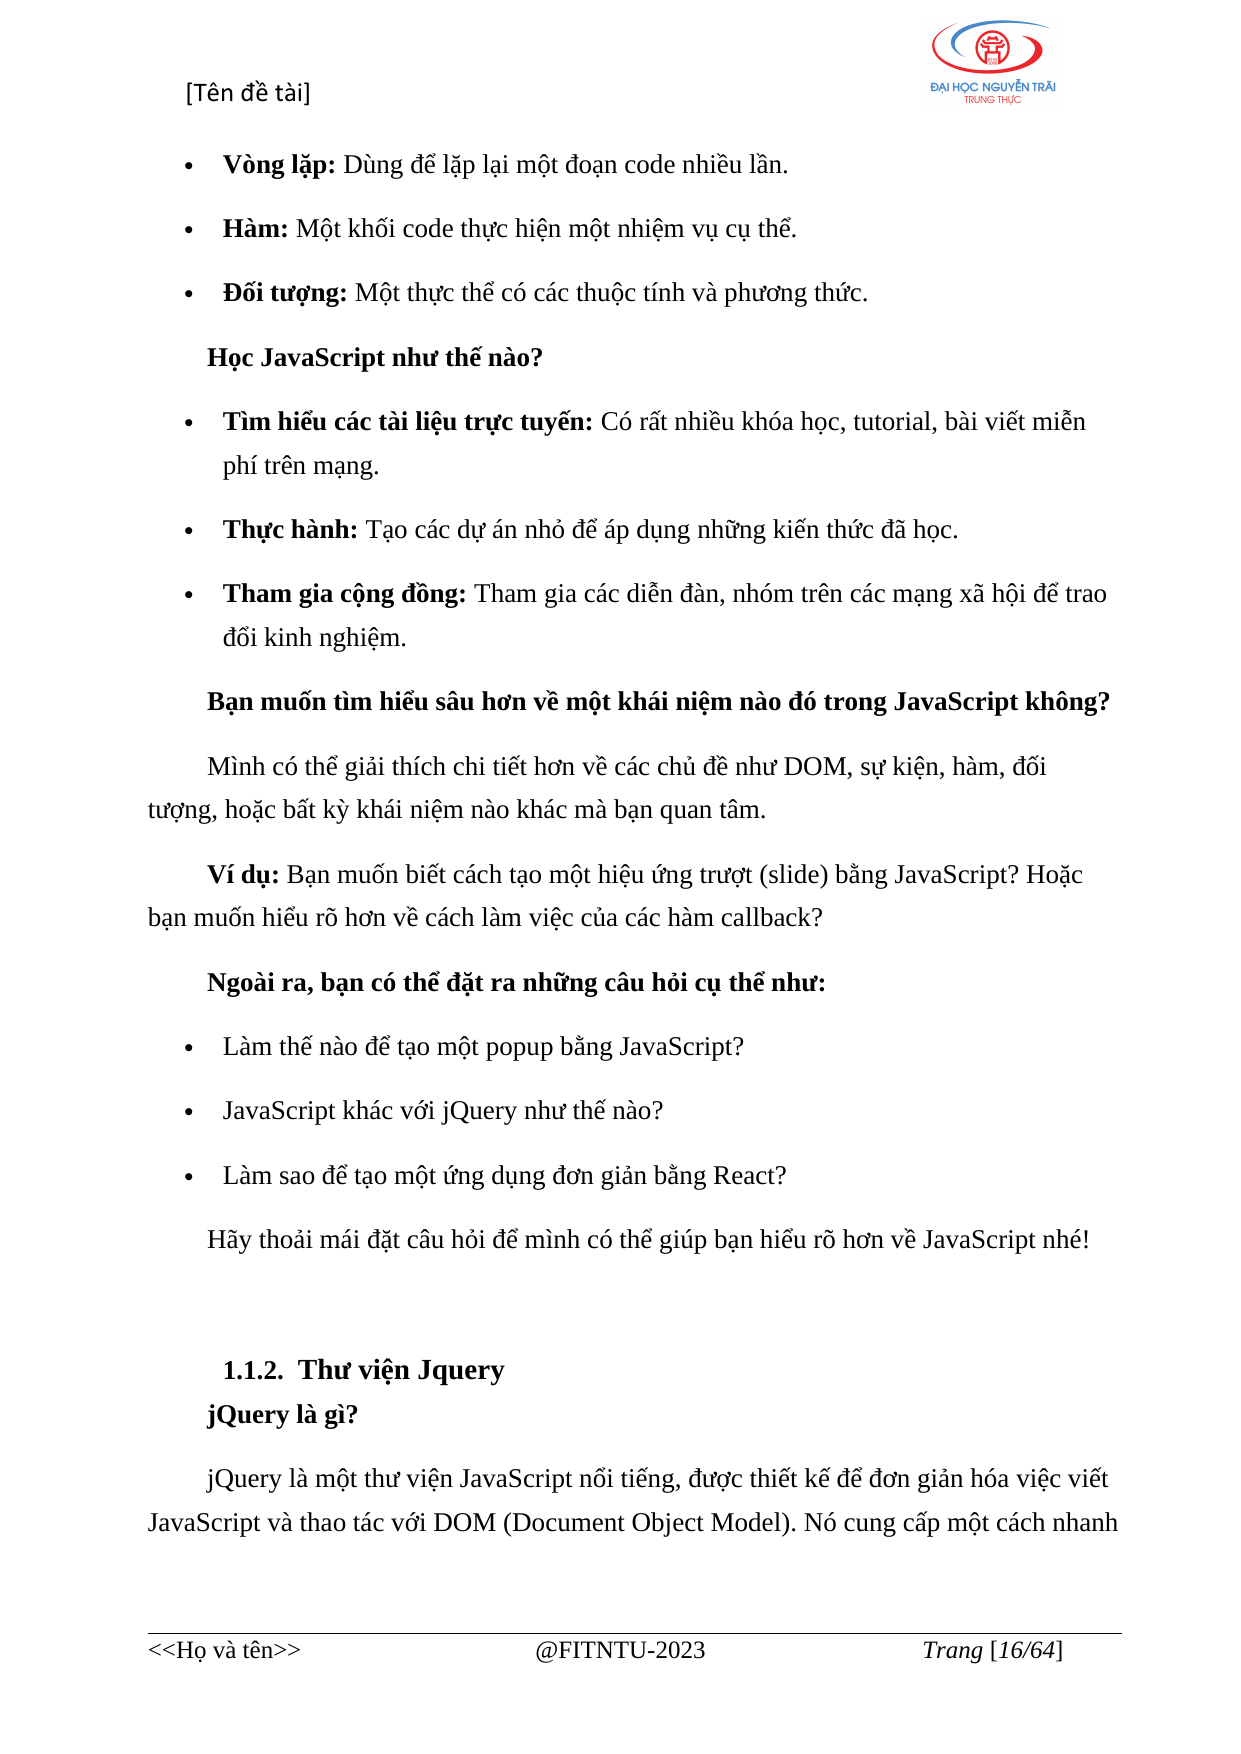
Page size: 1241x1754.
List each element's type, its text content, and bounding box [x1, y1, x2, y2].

list Làm thế nào để tạo một popup bằng JavaScript? [185, 1030, 1122, 1061]
list Tìm hiểu các tài liệu trực tuyến: Có rất nhiều khóa học, tutorial, bài viết miễn phí trên mạng. [185, 405, 1122, 480]
picture [923, 15, 1062, 108]
text Ví dụ: Bạn muốn biết cách tạo một hiệu ứng trượt (slide) bằng JavaScript? Hoặc bạn muốn hiểu rõ hơn về cách làm việc của các hàm callback? [148, 858, 1122, 932]
text Bạn muốn tìm hiểu sâu hơn về một khái niệm nào đó trong JavaScript không? [148, 685, 1122, 717]
text Học JavaScript như thế nào? [148, 341, 1122, 372]
list Làm sao để tạo một ứng dụng đơn giản bằng React? [185, 1159, 1122, 1190]
text Hãy thoải mái đặt câu hỏi để mình có thể giúp bạn hiểu rõ hơn về JavaScript nhé! [148, 1223, 1122, 1254]
list Đối tượng: Một thực thể có các thuộc tính và phương thức. [185, 276, 1122, 308]
list Vòng lặp: Dùng để lặp lại một đoạn code nhiều lần. [185, 148, 1122, 179]
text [148, 1462, 1122, 1537]
subtitle Thư viện Jquery [223, 1352, 1122, 1385]
text jQuery là gì? [148, 1398, 1122, 1429]
list JavaScript khác với jQuery như thế nào? [185, 1094, 1122, 1126]
list Tham gia cộng đồng: Tham gia các diễn đàn, nhóm trên các mạng xã hội để trao đổi kinh nghiệm. [185, 577, 1122, 652]
list Thực hành: Tạo các dự án nhỏ để áp dụng những kiến thức đã học. [185, 513, 1122, 544]
list Hàm: Một khối code thực hiện một nhiệm vụ cụ thể. [185, 212, 1122, 243]
text Ngoài ra, bạn có thể đặt ra những câu hỏi cụ thể như: [148, 966, 1122, 997]
text Mình có thể giải thích chi tiết hơn về các chủ đề như DOM, sự kiện, hàm, đối tượng, hoặc bất kỳ khái niệm nào khác mà bạn quan tâm. [148, 750, 1122, 824]
